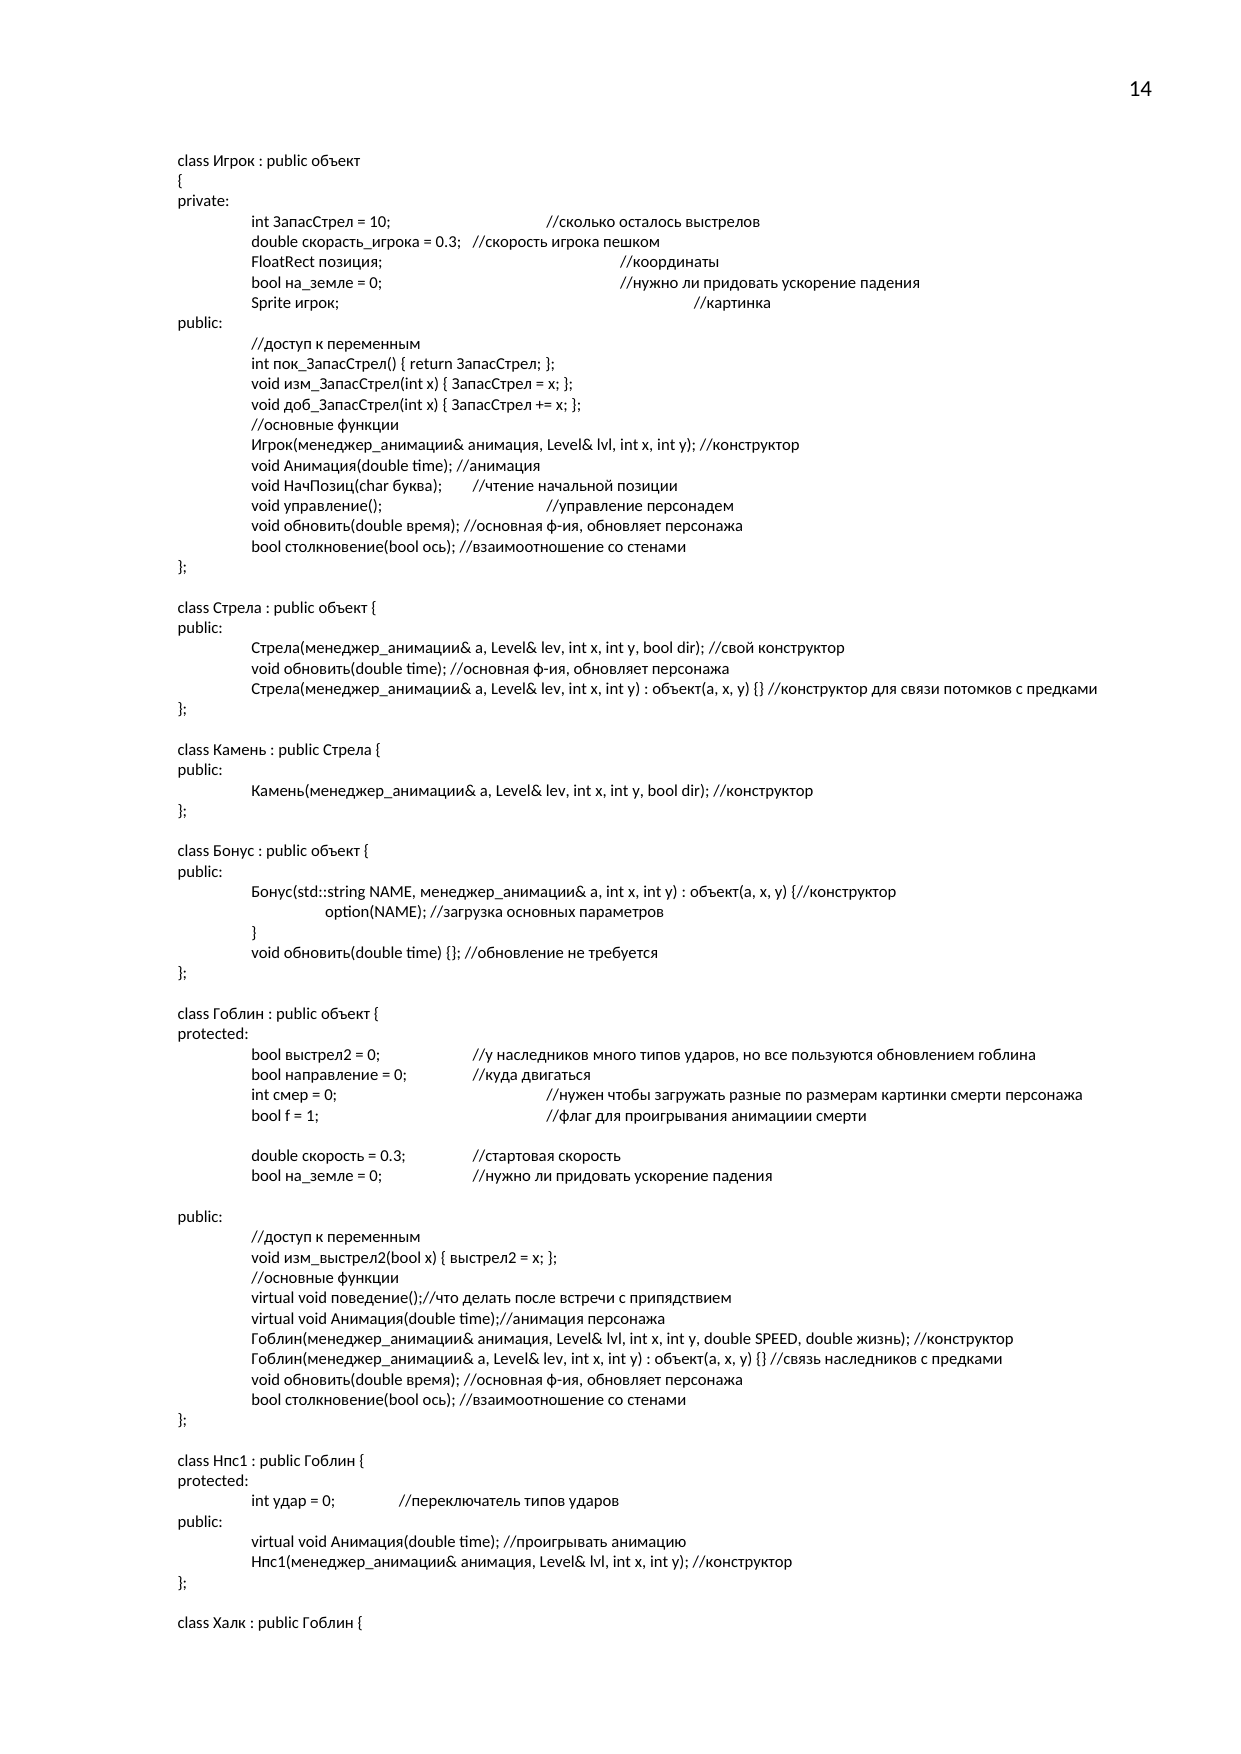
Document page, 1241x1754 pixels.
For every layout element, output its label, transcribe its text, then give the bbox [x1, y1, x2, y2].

text public: [177, 1206, 1152, 1227]
text { [177, 170, 1152, 191]
text bool на_земле = 0; //нужно ли придовать ускорение падения [177, 1166, 1152, 1186]
text virtual void Анимация(double time);//анимация персонажа [177, 1308, 1152, 1328]
text virtual void Анимация(double time); //проигрывать анимацию [177, 1531, 1152, 1552]
text void yправление(); //управление персонадем [177, 495, 1152, 516]
text Стрела(менеджер_анимации& a, Level& lev, int x, int y, bool dir); //свой конструктор [177, 638, 1152, 658]
text protected: [177, 1023, 1152, 1044]
text }; [177, 963, 1152, 983]
text Игрок(менеджер_анимации& анимация, Level& lvl, int x, int y); //конструктор [177, 434, 1152, 455]
text public: [177, 861, 1152, 881]
text //основные функции [177, 414, 1152, 434]
text Гоблин(менеджер_анимации& анимация, Level& lvl, int x, int y, double SPEED, double жизнь); //конструктор [177, 1328, 1152, 1348]
text option(NAME); //загрузка основных параметров [177, 902, 1152, 922]
text int ЗапасСтрел = 10; //сколько осталось выстрелов [177, 211, 1152, 231]
text void доб_ЗапасСтрел(int x) { ЗапасСтрел += x; }; [177, 394, 1152, 414]
text class Гоблин : public объект { [177, 1003, 1152, 1023]
text int пок_ЗапасСтрел() { return ЗапасСтрел; }; [177, 353, 1152, 373]
text bool выстрел2 = 0; //у наследников много типов ударов, но все пользуются обновлением гоблина [177, 1044, 1152, 1064]
text bool f = 1; //флаг для проигрывания анимациии смерти [177, 1105, 1152, 1125]
text bool направление = 0; //куда двигаться [177, 1064, 1152, 1084]
text Нпс1(менеджер_анимации& анимация, Level& lvl, int x, int y); //конструктор [177, 1552, 1152, 1572]
text public: [177, 1511, 1152, 1531]
text class Стрела : public объект { [177, 597, 1152, 617]
text class Бонус : public объект { [177, 841, 1152, 861]
text bool столкновение(bool ось); //взаимоотношение со стенами [177, 536, 1152, 556]
text void изм_ЗапасСтрел(int x) { ЗапасСтрел = x; }; [177, 373, 1152, 394]
text class Камень : public Стрела { [177, 739, 1152, 759]
text public: [177, 313, 1152, 333]
text //основные функции [177, 1267, 1152, 1288]
text FloatRect позиция; //координаты [177, 252, 1152, 272]
text Камень(менеджер_анимации& a, Level& lev, int x, int y, bool dir); //конструктор [177, 780, 1152, 800]
text bool столкновение(bool ось); //взаимоотношение со стенами [177, 1389, 1152, 1409]
text class Нпс1 : public Гоблин { [177, 1450, 1152, 1470]
text void НачПозиц(char буква); //чтение начальной позиции [177, 475, 1152, 495]
text void обновить(double time); //основная ф-ия, обновляет персонажа [177, 658, 1152, 678]
text private: [177, 191, 1152, 211]
text class Игрок : public объект [177, 150, 1152, 170]
text void изм_выстрел2(bool x) { выстрел2 = x; }; [177, 1247, 1152, 1267]
text int удар = 0; //переключатель типов ударов [177, 1491, 1152, 1511]
text Бонус(std::string NAME, менеджер_анимации& a, int x, int y) : объект(a, x, y) {//конструктор [177, 881, 1152, 902]
text Гоблин(менеджер_анимации& a, Level& lev, int x, int y) : объект(a, x, y) {} //связь наследников с предками [177, 1348, 1152, 1369]
text public: [177, 617, 1152, 638]
text public: [177, 759, 1152, 780]
text }; [177, 800, 1152, 820]
text void обновить(double время); //основная ф-ия, обновляет персонажа [177, 1369, 1152, 1389]
text bool на_земле = 0; //нужно ли придовать ускорение падения [177, 272, 1152, 292]
text void обновить(double время); //основная ф-ия, обновляет персонажа [177, 516, 1152, 536]
text }; [177, 1572, 1152, 1592]
text virtual void поведение();//что делать после встречи с припядствием [177, 1288, 1152, 1308]
text int смер = 0; //нужен чтобы загружать разные по размерам картинки смерти персонажа [177, 1084, 1152, 1105]
text Стрела(менеджер_анимации& a, Level& lev, int x, int y) : объект(a, x, y) {} //конструктор для связи потомков с предками [177, 678, 1152, 698]
text double скорость = 0.3; //стартовая скорость [177, 1145, 1152, 1166]
text Sprite игрок; //картинка [177, 292, 1152, 313]
text double скорасть_игрока = 0.3; //скорость игрока пешком [177, 231, 1152, 252]
text }; [177, 698, 1152, 719]
text void обновить(double time) {}; //обновление не требуется [177, 942, 1152, 963]
text }; [177, 1409, 1152, 1430]
text //доступ к переменным [177, 333, 1152, 353]
text protected: [177, 1470, 1152, 1491]
text class Халк : public Гоблин { [177, 1613, 1152, 1633]
text } [177, 922, 1152, 942]
text void Анимация(double time); //анимация [177, 455, 1152, 475]
text //доступ к переменным [177, 1227, 1152, 1247]
text }; [177, 556, 1152, 577]
